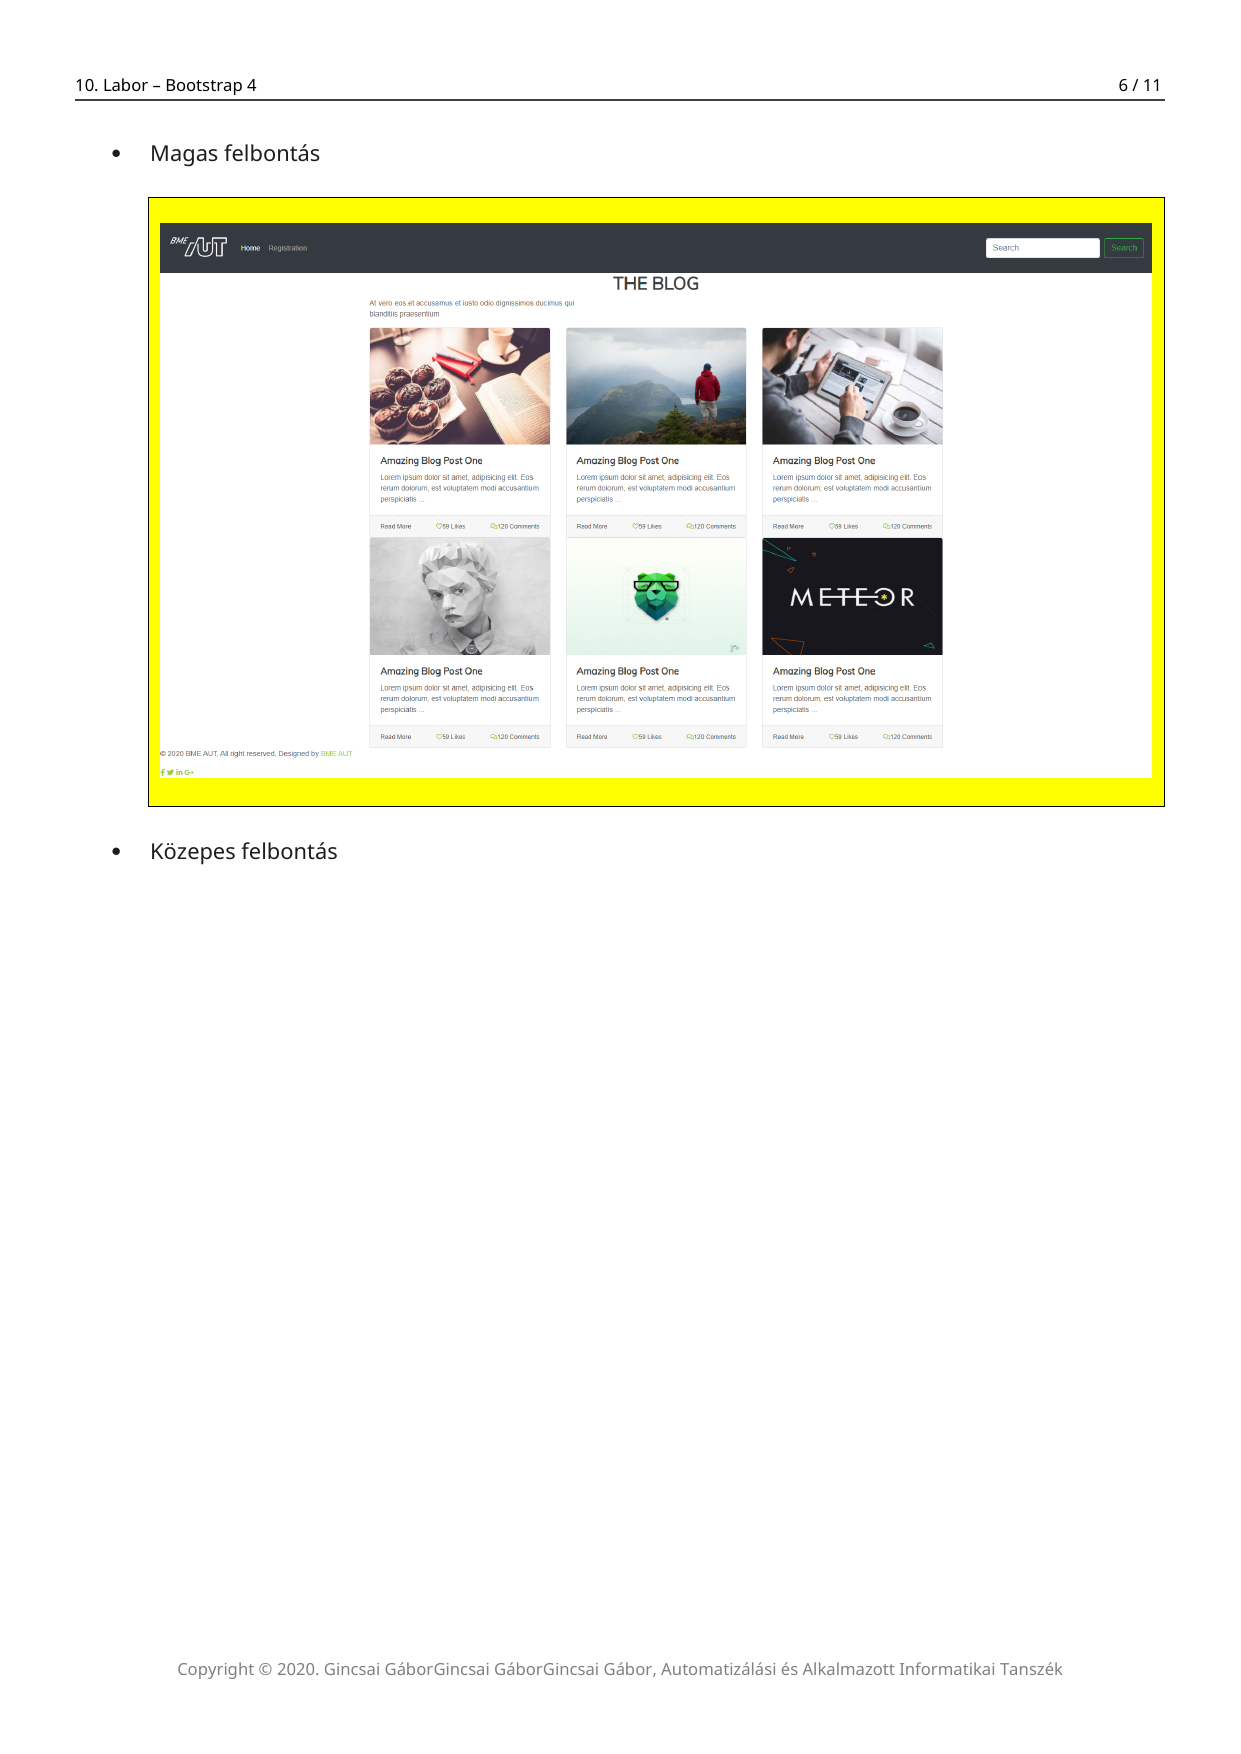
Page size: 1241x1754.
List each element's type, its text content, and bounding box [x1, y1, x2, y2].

list Közepes felbontás [112, 836, 1165, 866]
list Magas felbontás [112, 138, 1165, 168]
table_header [149, 198, 1164, 806]
picture [160, 223, 1152, 778]
